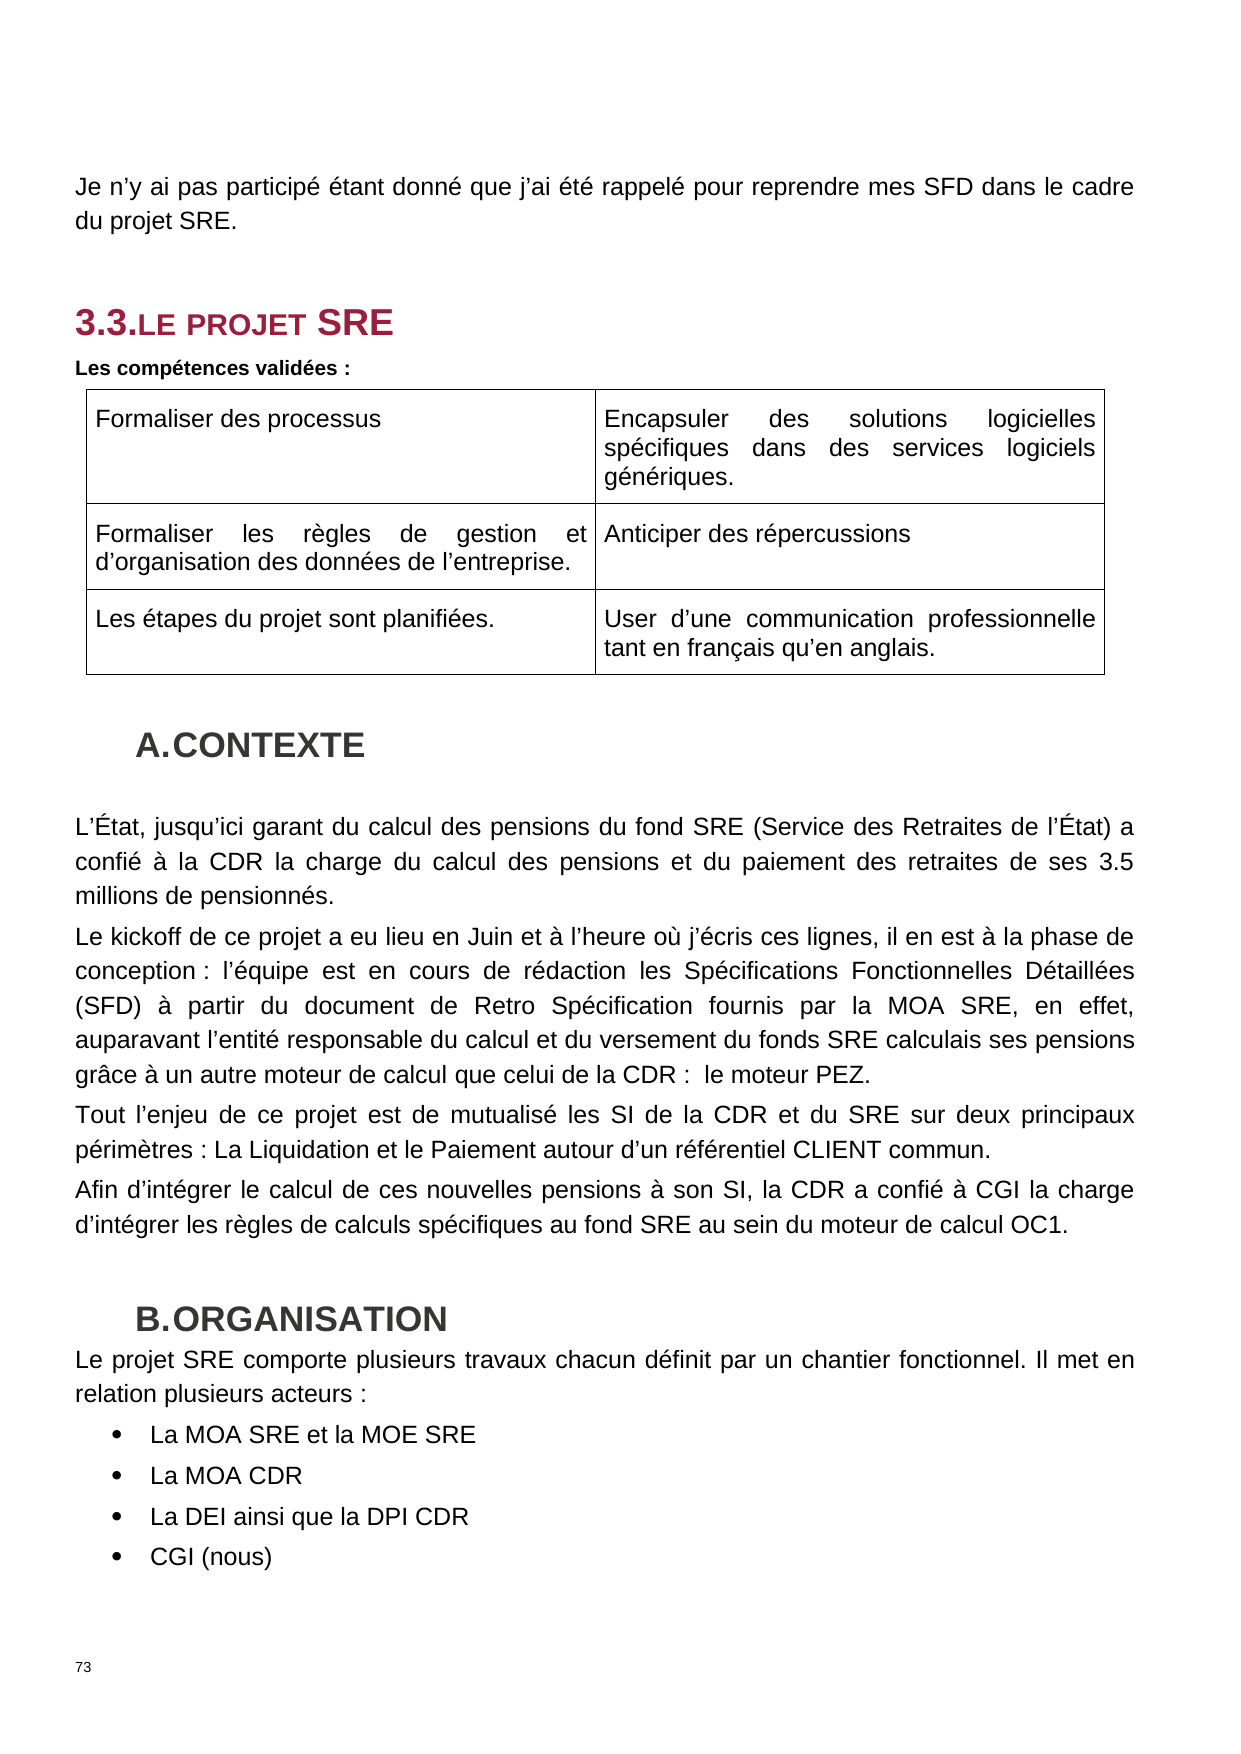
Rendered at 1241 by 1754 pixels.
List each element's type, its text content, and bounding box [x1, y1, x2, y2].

subtitle le projet SRE [75, 300, 1137, 343]
table_cell Les étapes du projet sont planifiées. [87, 590, 595, 674]
text L’État, jusqu’ici garant du calcul des pensions du fond SRE (Service des Retraites de l’État) a confié à la CDR la charge du calcul des pensions et du paiement des retraites de ses 3.5 millions de pensionnés. [75, 812, 1137, 910]
table_header Formaliser des processus [87, 390, 595, 503]
text Afin d’intégrer le calcul de ces nouvelles pensions à son SI, la CDR a confié à CGI la charge d’intégrer les règles de calculs spécifiques au fond SRE au sein du moteur de calcul OC1. [75, 1176, 1137, 1239]
list La MOA CDR [112, 1461, 1137, 1489]
table_cell Formaliser les règles de gestion et d’organisation des données de l’entreprise. [87, 504, 595, 589]
table_cell User d’une communication professionnelle tant en français qu’en anglais. [596, 590, 1104, 674]
text Les compétences validées : [75, 356, 1137, 380]
text Tout l’enjeu de ce projet est de mutualisé les SI de la CDR et du SRE sur deux principaux périmètres : La Liquidation et le Paiement autour d’un référentiel CLIENT commun. [75, 1100, 1137, 1163]
table_cell Anticiper des répercussions [596, 504, 1104, 589]
text Je n’y ai pas participé étant donné que j’ai été rappelé pour reprendre mes SFD dans le cadre du projet SRE. [75, 172, 1137, 235]
text Le kickoff de ce projet a eu lieu en Juin et à l’heure où j’écris ces lignes, il en est à la phase de conception : l’équipe est en cours de rédaction les Spécifications Fonctionnelles Détaillées (SFD) à partir du document de Retro Spécification fournis par la MOA SRE, en effet, auparavant l’entité responsable du calcul et du versement du fonds SRE calculais ses pensions grâce à un autre moteur de calcul que celui de la CDR : le moteur PEZ. [75, 922, 1137, 1088]
list La DEI ainsi que la DPI CDR [112, 1502, 1137, 1530]
subtitle Contexte [135, 724, 1137, 765]
subtitle Organisation [135, 1298, 1137, 1338]
list La MOA SRE et la MOE SRE [112, 1420, 1137, 1449]
text Le projet SRE comporte plusieurs travaux chacun définit par un chantier fonctionnel. Il met en relation plusieurs acteurs : [75, 1345, 1137, 1408]
table_header Encapsuler des solutions logicielles spécifiques dans des services logiciels génériques. [596, 390, 1104, 503]
list CGI (nous) [112, 1542, 1137, 1571]
